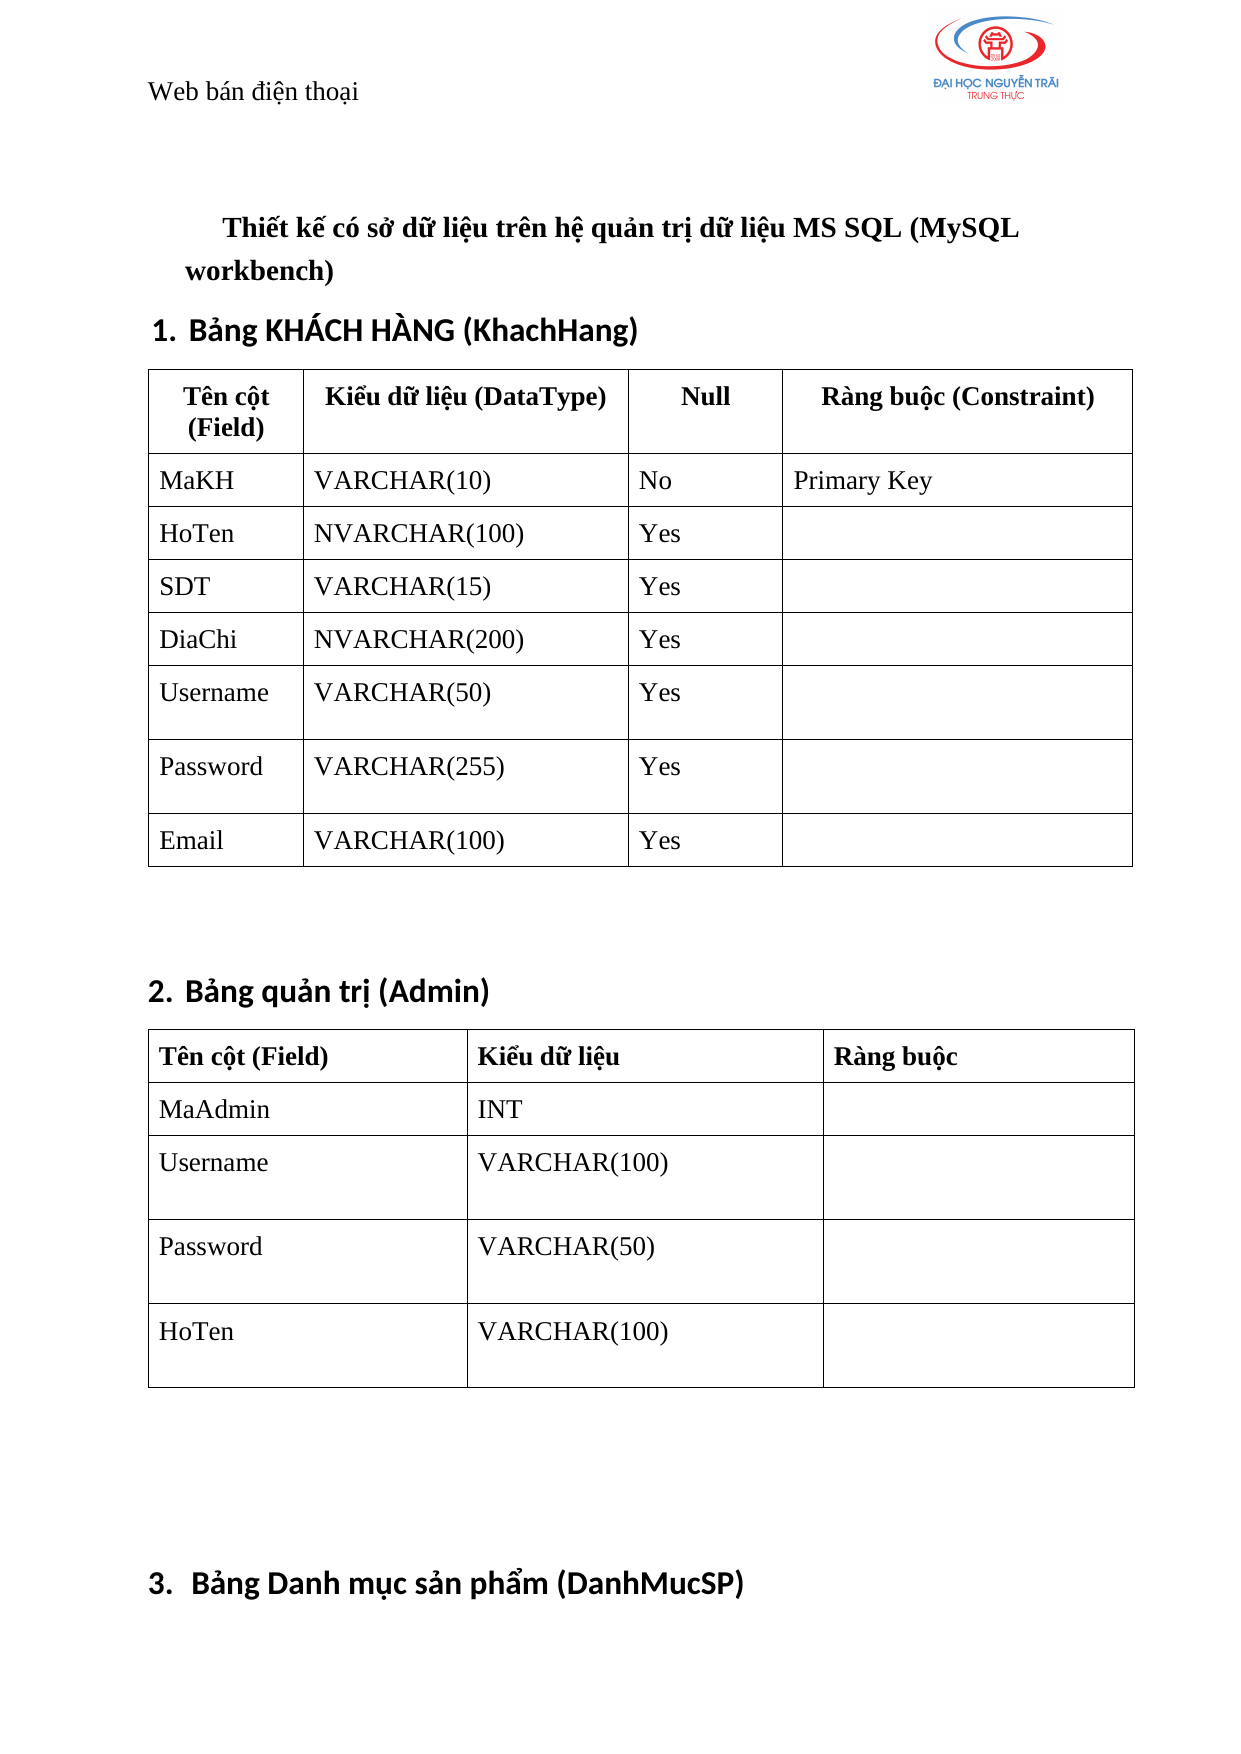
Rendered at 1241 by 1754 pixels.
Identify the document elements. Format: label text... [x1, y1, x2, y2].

table_cell Password [149, 1220, 467, 1303]
table_cell [824, 1136, 1134, 1219]
table_header Ràng buộc [824, 1030, 1134, 1082]
table_cell MaKH [149, 454, 303, 506]
table_cell VARCHAR(255) [304, 740, 628, 813]
table_cell [824, 1083, 1134, 1135]
table_cell Yes [629, 507, 782, 559]
table_cell INT [468, 1083, 823, 1135]
table_header Null [629, 370, 782, 453]
table_cell HoTen [149, 507, 303, 559]
table_cell Primary Key [783, 454, 1132, 506]
table_cell VARCHAR(10) [304, 454, 628, 506]
table_cell NVARCHAR(100) [304, 507, 628, 559]
table_cell Yes [629, 613, 782, 665]
table_cell HoTen [149, 1304, 467, 1387]
table_cell VARCHAR(100) [468, 1304, 823, 1387]
table_cell Yes [629, 666, 782, 739]
table_cell [783, 613, 1132, 665]
table_cell VARCHAR(50) [304, 666, 628, 739]
table_cell Yes [629, 560, 782, 612]
table_cell VARCHAR(15) [304, 560, 628, 612]
table_header Tên cột (Field) [149, 370, 303, 453]
table_cell [783, 507, 1132, 559]
table_cell No [629, 454, 782, 506]
table_cell [824, 1304, 1134, 1387]
table_cell [783, 814, 1132, 866]
text Thiết kế có sở dữ liệu trên hệ quản trị dữ liệu MS SQL (MySQL workbench) [185, 210, 1122, 287]
table_cell Yes [629, 740, 782, 813]
table_header Kiểu dữ liệu [468, 1030, 823, 1082]
table_cell [783, 560, 1132, 612]
list Bảng Danh mục sản phẩm (DanhMucSP) [148, 1562, 1122, 1603]
list Bảng quản trị (Admin) [148, 969, 1122, 1010]
table_cell MaAdmin [149, 1083, 467, 1135]
table_cell Yes [629, 814, 782, 866]
table_cell Password [149, 740, 303, 813]
table_cell DiaChi [149, 613, 303, 665]
table_cell [824, 1220, 1134, 1303]
table_cell NVARCHAR(200) [304, 613, 628, 665]
table_cell Username [149, 666, 303, 739]
table_header Kiểu dữ liệu (DataType) [304, 370, 628, 453]
table_header Ràng buộc (Constraint) [783, 370, 1132, 453]
table_cell Email [149, 814, 303, 866]
table_cell [783, 740, 1132, 813]
list Bảng KHÁCH HÀNG (KhachHang) [151, 309, 1122, 350]
table_header Tên cột (Field) [149, 1030, 467, 1082]
table_cell VARCHAR(50) [468, 1220, 823, 1303]
table_cell VARCHAR(100) [304, 814, 628, 866]
table_cell SDT [149, 560, 303, 612]
table_cell VARCHAR(100) [468, 1136, 823, 1219]
table_cell [783, 666, 1132, 739]
table_cell Username [149, 1136, 467, 1219]
picture [926, 11, 1065, 104]
